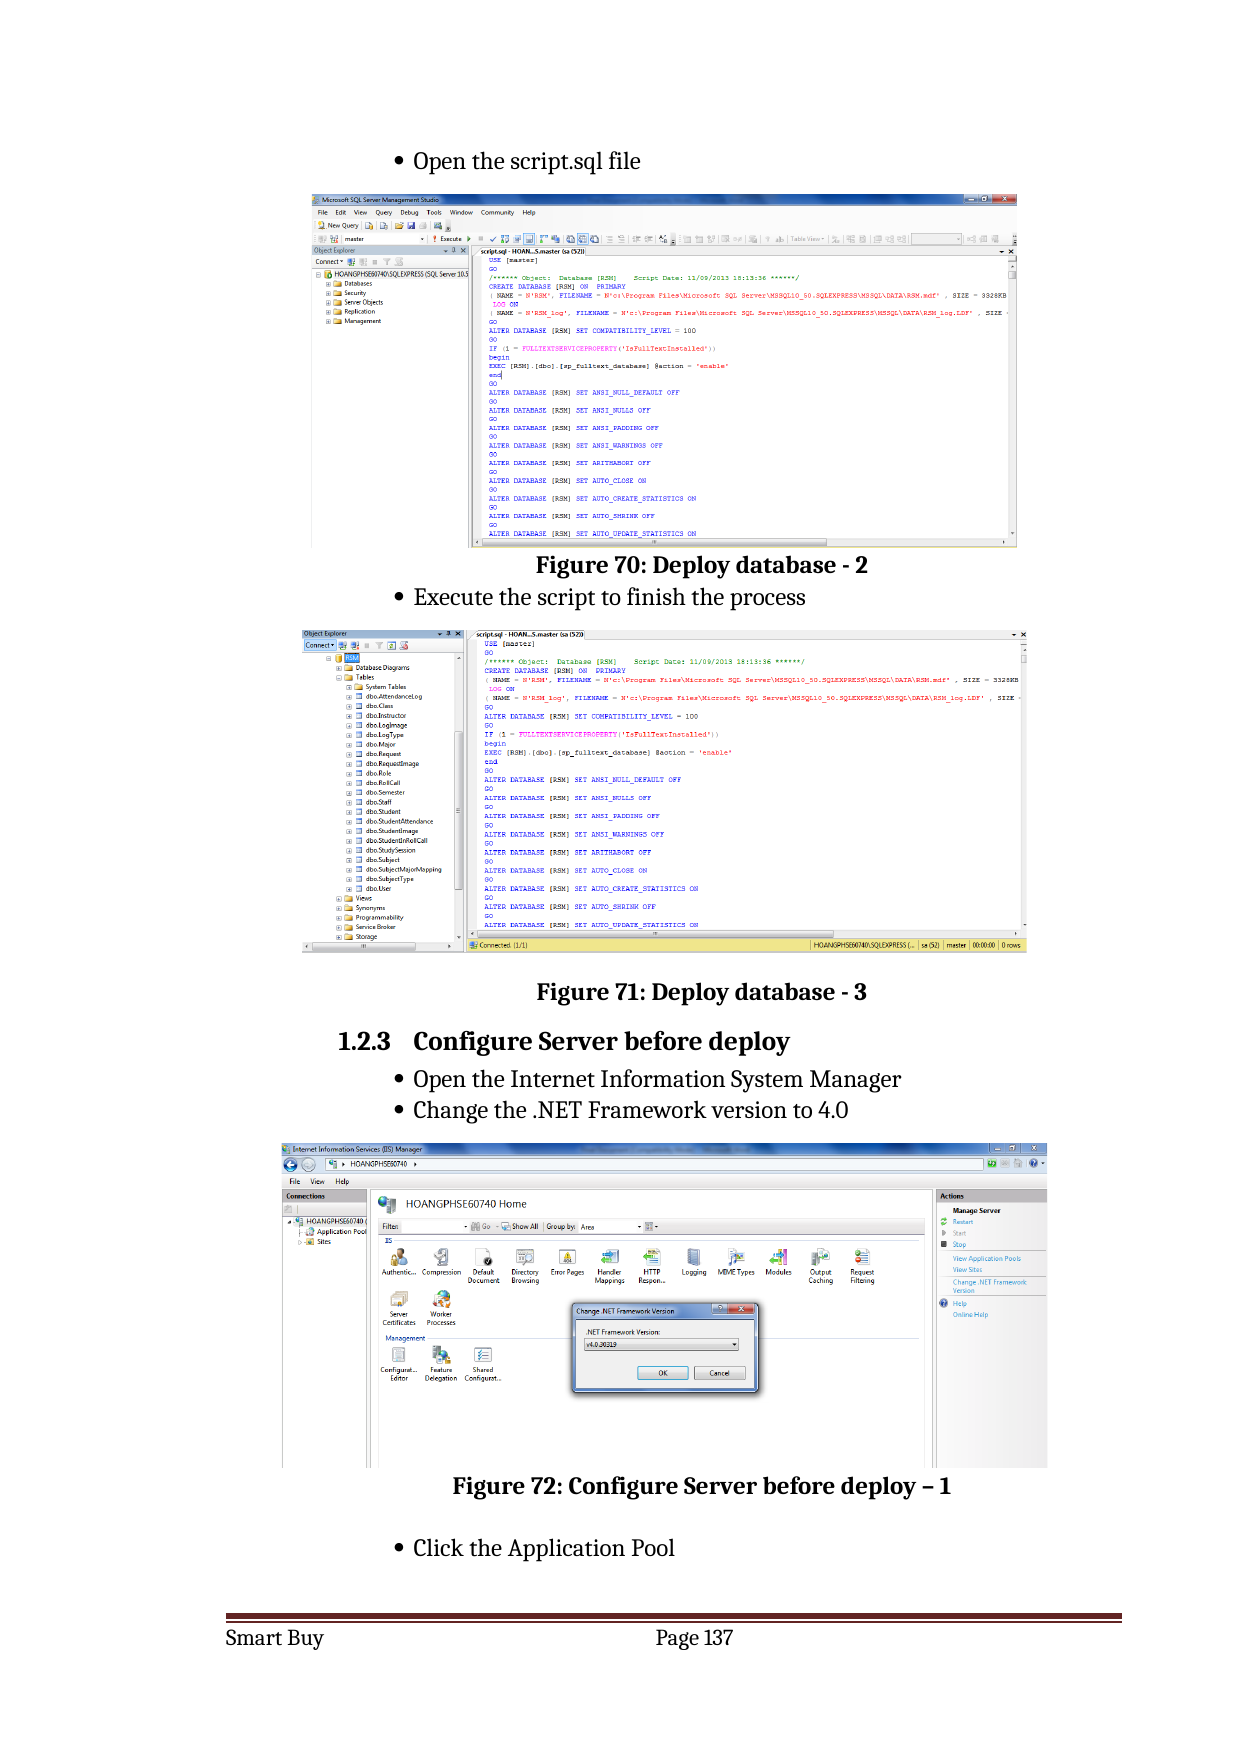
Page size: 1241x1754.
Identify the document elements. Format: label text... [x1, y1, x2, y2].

picture [311, 194, 1017, 548]
list Change the .NET Framework version to 4.0 [394, 1096, 1122, 1125]
list Open the Internet Information System Manager [394, 1065, 1122, 1094]
picture [302, 630, 1027, 953]
picture [281, 1143, 1048, 1468]
list Execute the script to finish the process [394, 582, 1122, 611]
list Click the Application Pool [394, 1534, 1122, 1563]
subtitle Configure Server before deploy [338, 1026, 1122, 1057]
list Open the script.sql file [394, 147, 1122, 176]
